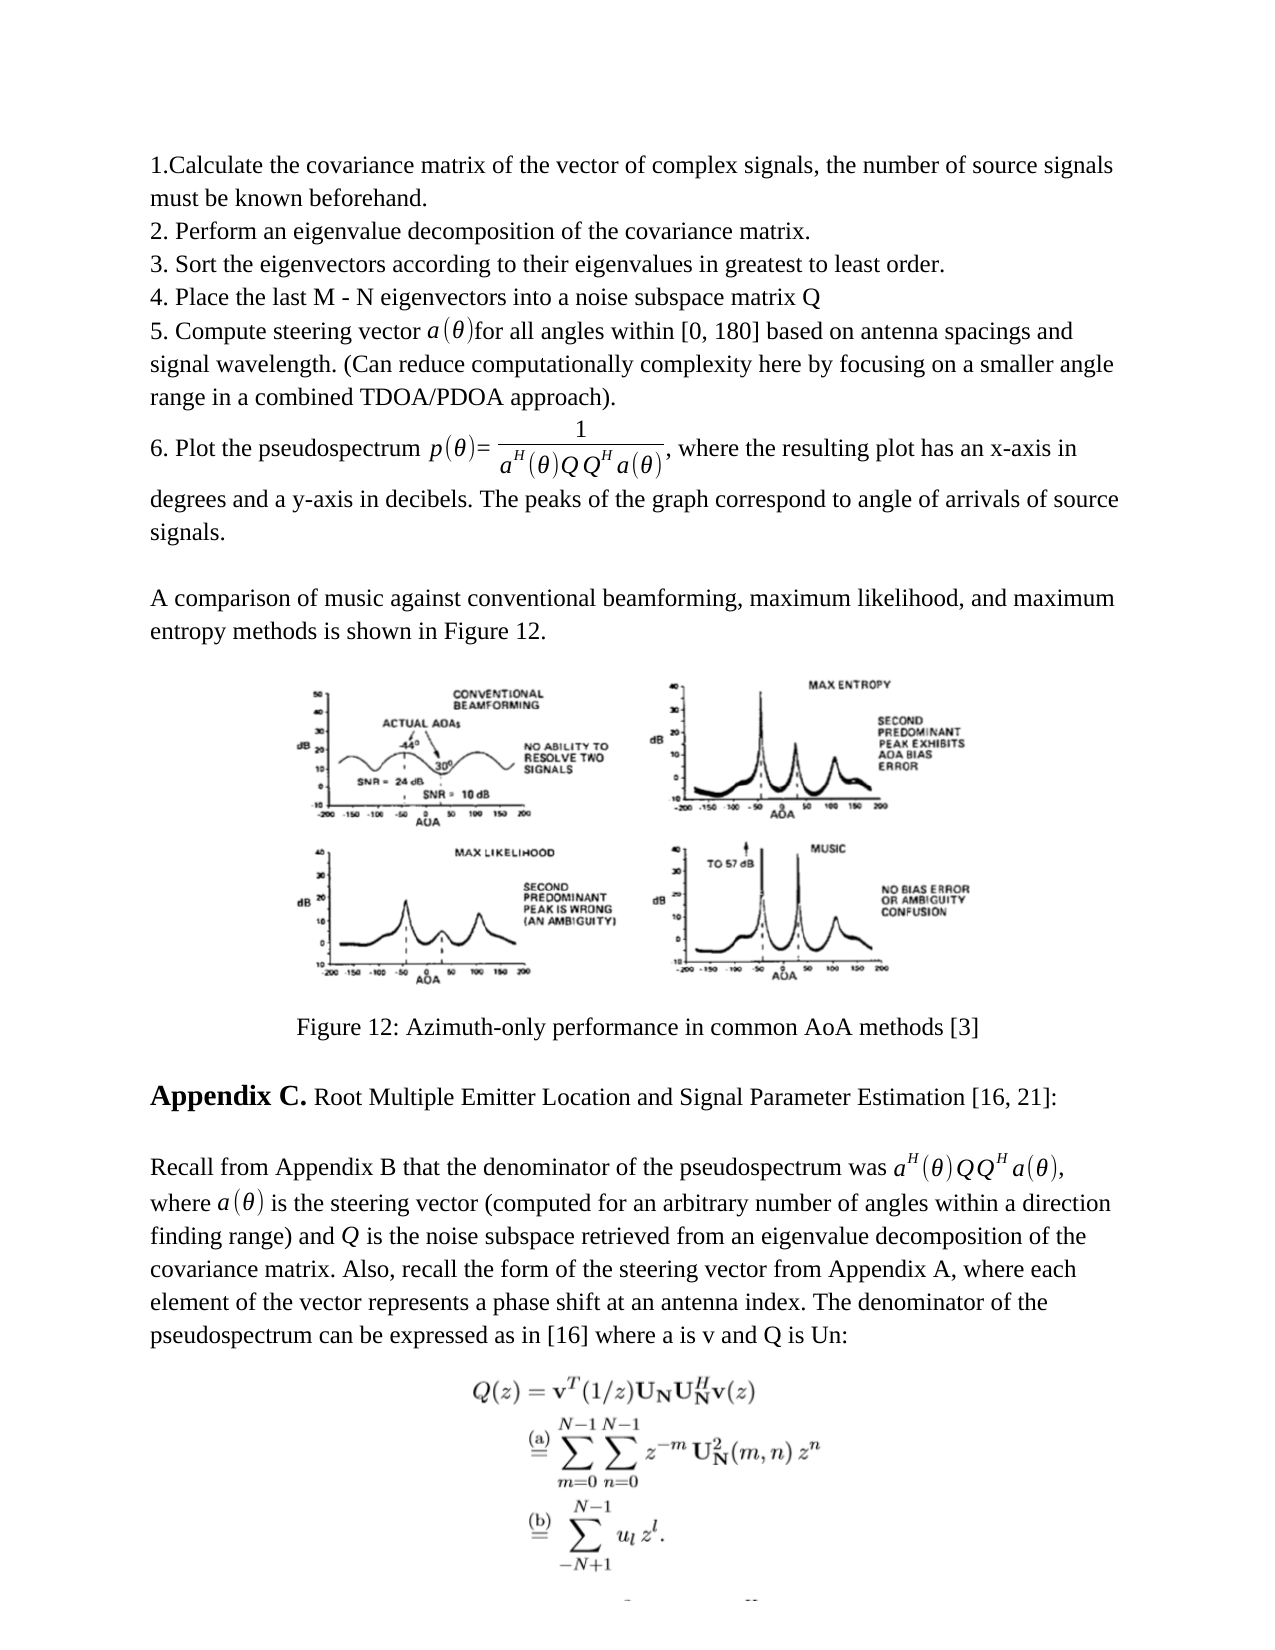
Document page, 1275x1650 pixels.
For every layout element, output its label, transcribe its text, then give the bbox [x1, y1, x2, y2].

text Recall from Appendix B that the denominator of the pseudospectrum was , where is the steering vector (computed for an arbitrary number of angles within a direction finding range) and is the noise subspace retrieved from an eigenvalue decomposition of the covariance matrix. Also, recall the form of the steering vector from Appendix A, where each element of the vector represents a phase shift at an antenna index. The denominator of the pseudospectrum can be expressed as in [16] where a is v and Q is Un: [150, 1150, 1125, 1349]
text 6. Plot the pseudospectrum = , where the resulting plot has an x-axis in degrees and a y-axis in decibels. The peaks of the graph correspond to angle of arrivals of source signals. [150, 415, 1125, 546]
text Appendix C. Root Multiple Emitter Location and Signal Parameter Estimation [16, 21]: [150, 1078, 1125, 1112]
text 3. Sort the eigenvectors according to their eigenvalues in greatest to least order. [150, 249, 1125, 278]
picture [432, 1366, 843, 1601]
text 4. Place the last M - N eigenvectors into a noise subspace matrix Q [150, 282, 1125, 311]
text 1.Calculate the covariance matrix of the vector of complex signals, the number of source signals must be known beforehand. [150, 150, 1125, 212]
text 2. Perform an eigenvalue decomposition of the covariance matrix. [150, 216, 1125, 245]
text A comparison of music against conventional beamforming, maximum likelihood, and maximum entropy methods is shown in Figure 12. [150, 583, 1125, 645]
text Figure 12: Azimuth-only performance in common AoA methods [3] [150, 1012, 1125, 1041]
picture [284, 667, 991, 993]
text 5. Compute steering vector for all angles within [0, 180] based on antenna spacings and signal wavelength. (Can reduce computationally complexity here by focusing on a smaller angle range in a combined TDOA/PDOA approach). [150, 315, 1125, 411]
